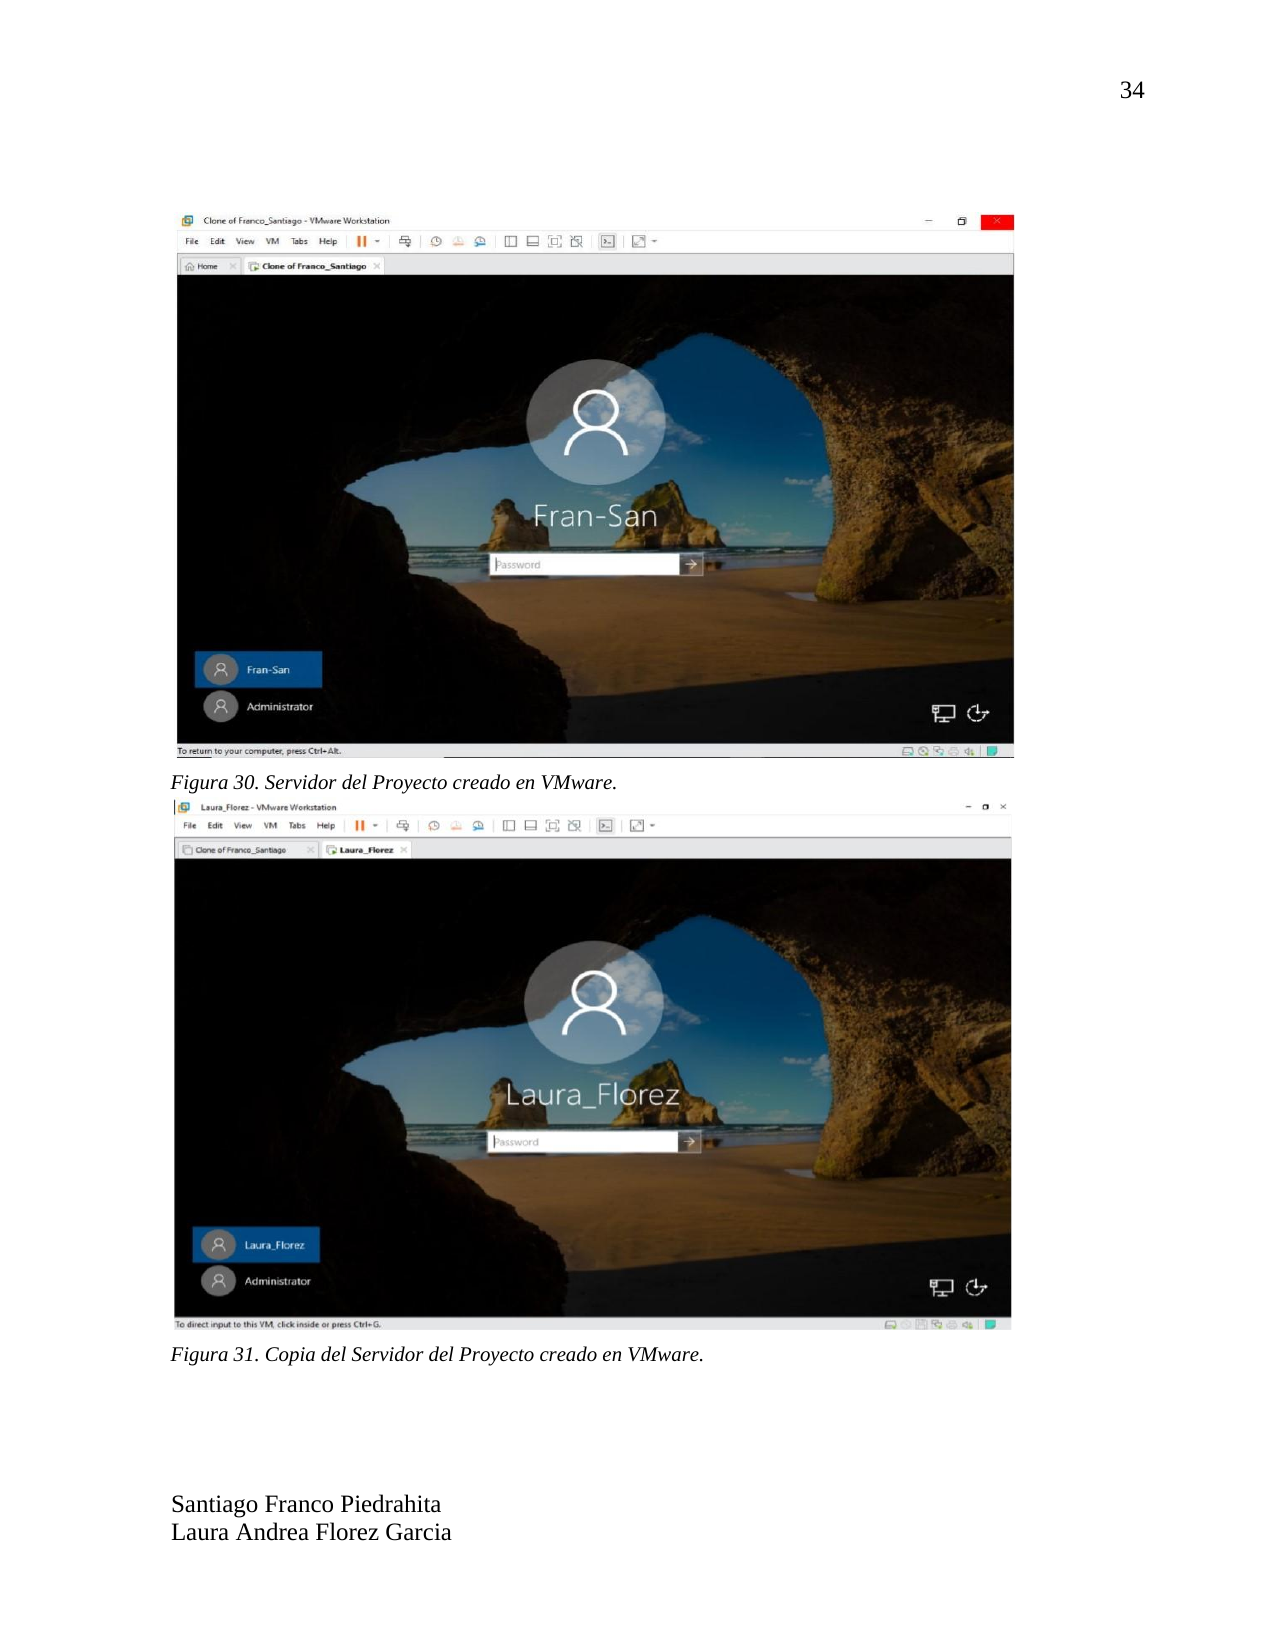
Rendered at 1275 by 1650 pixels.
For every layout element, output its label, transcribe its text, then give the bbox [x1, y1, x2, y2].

text Figura 31. Copia del Servidor del Proyecto creado en VMware. [170, 1342, 1088, 1366]
picture [173, 212, 1015, 758]
picture [173, 797, 1012, 1330]
text Figura 30. Servidor del Proyecto creado en VMware. [170, 770, 1088, 794]
